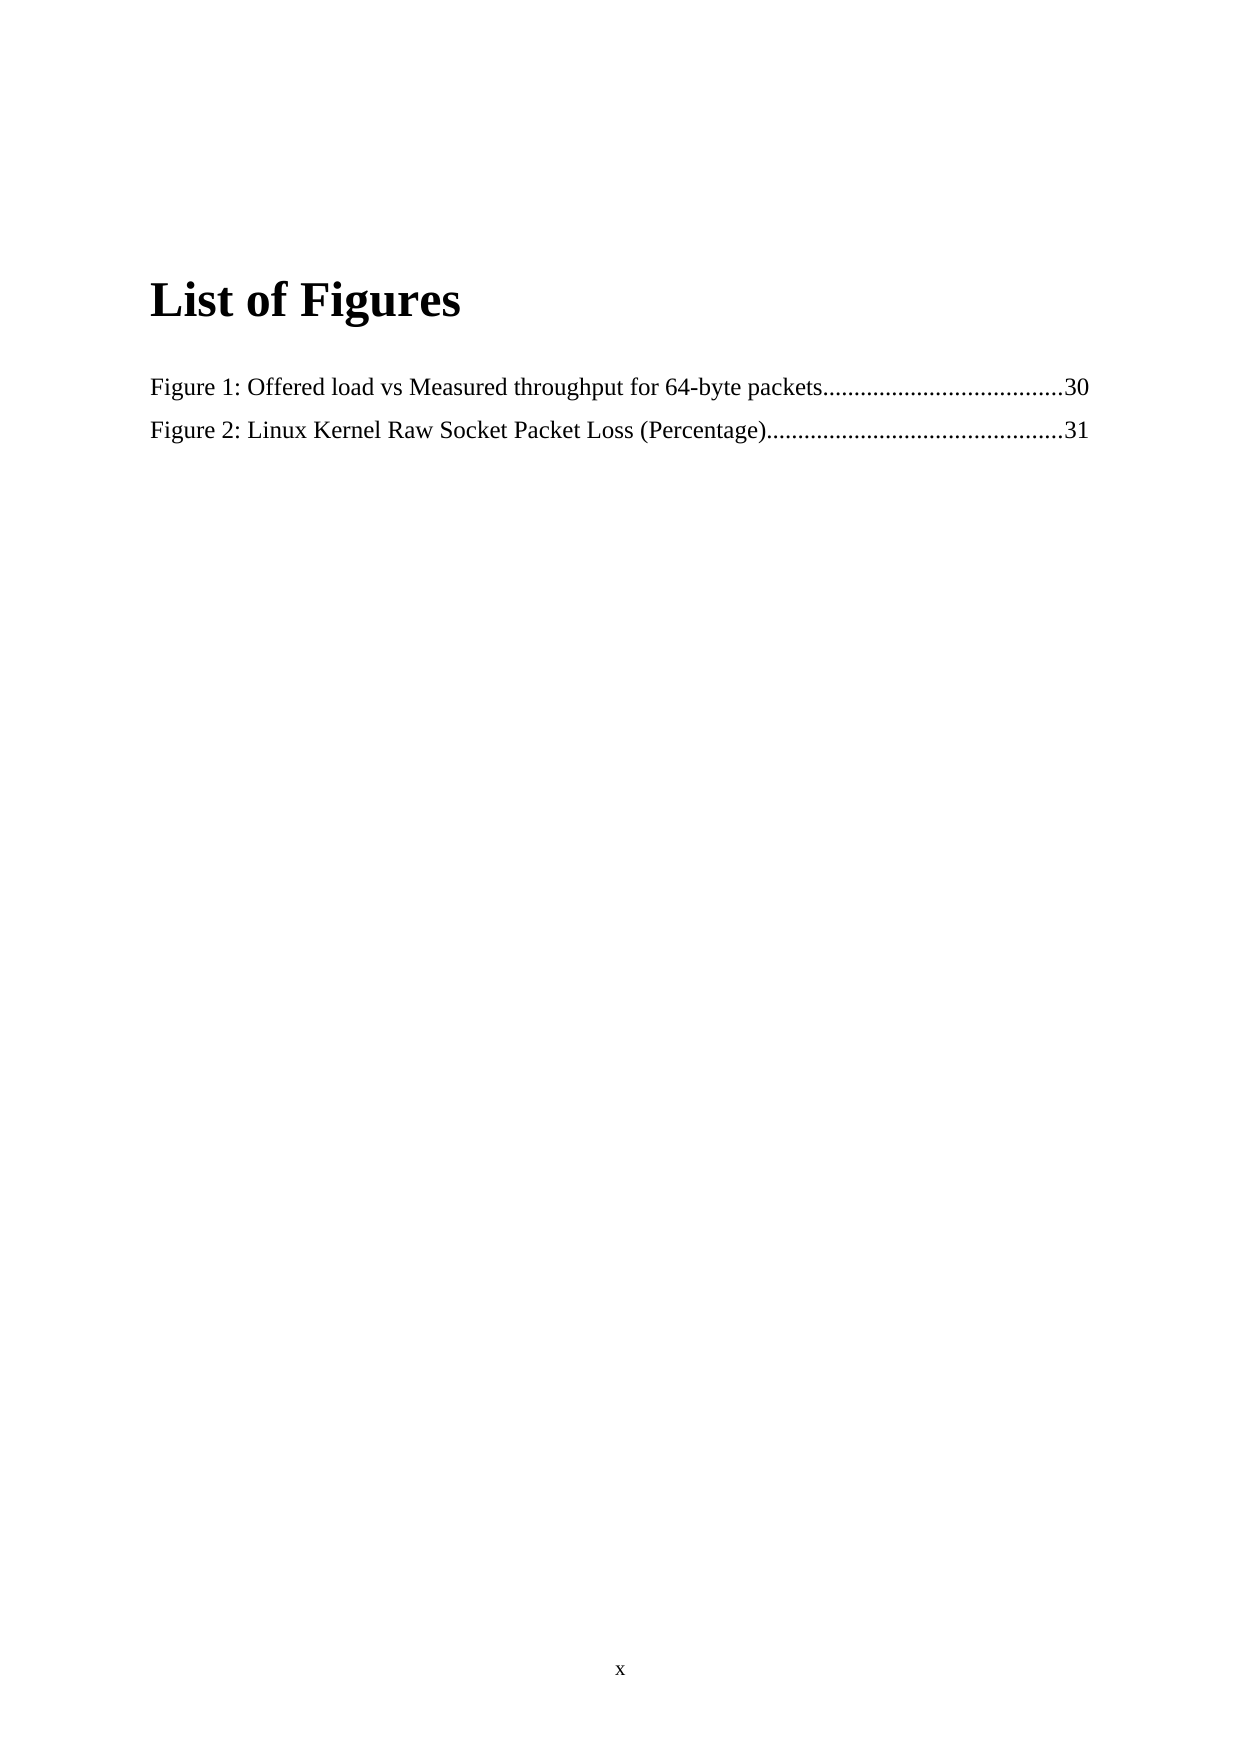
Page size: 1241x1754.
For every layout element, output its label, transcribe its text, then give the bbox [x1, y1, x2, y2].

subtitle List of Figures [150, 269, 1090, 327]
text Figure 1: Offered load vs Measured throughput for 64-byte packets. 30 [150, 372, 1090, 401]
text Figure 2: Linux Kernel Raw Socket Packet Loss (Percentage) 31 [150, 416, 1090, 444]
